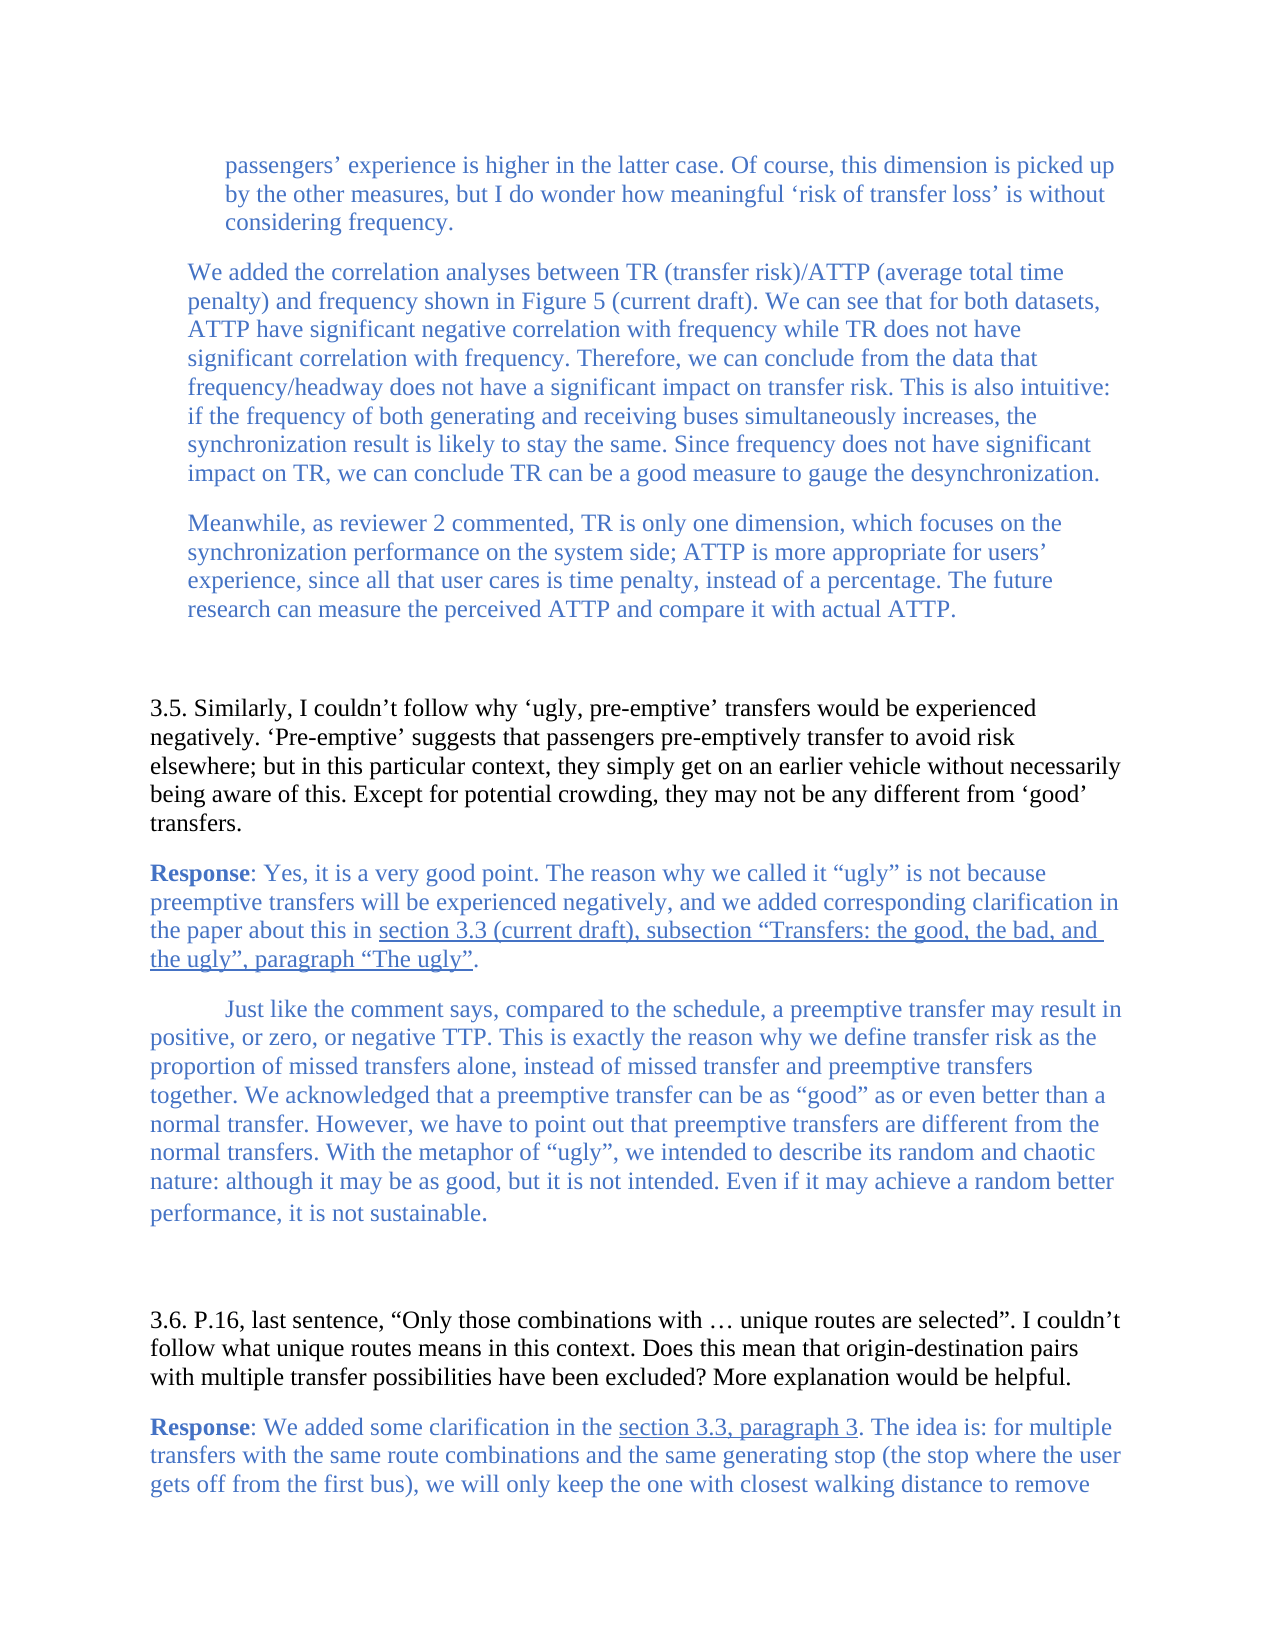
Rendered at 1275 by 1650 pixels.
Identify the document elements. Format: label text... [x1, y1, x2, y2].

text Meanwhile, as reviewer 2 commented, TR is only one dimension, which focuses on the synchronization performance on the system side; ATTP is more appropriate for users’ experience, since all that user cares is time penalty, instead of a percentage. The future research can measure the perceived ATTP and compare it with actual ATTP. [187, 508, 1125, 623]
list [187, 150, 1125, 236]
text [150, 1412, 1125, 1498]
text Just like the comment says, compared to the schedule, a preemptive transfer may result in positive, or zero, or negative TTP. This is exactly the reason why we define transfer risk as the proportion of missed transfers alone, instead of missed transfer and preemptive transfers together. We acknowledged that a preemptive transfer can be as “good” as or even better than a normal transfer. However, we have to point out that preemptive transfers are different from the normal transfers. With the metaphor of “ugly”, we intended to describe its random and chaotic nature: although it may be as good, but it is not intended. Even if it may achieve a random better performance, it is not sustainable. [150, 994, 1125, 1229]
text We added the correlation analyses between TR (transfer risk)/ATTP (average total time penalty) and frequency shown in Figure 5 (current draft). We can see that for both datasets, ATTP have significant negative correlation with frequency while TR does not have significant correlation with frequency. Therefore, we can conclude from the data that frequency/headway does not have a significant impact on transfer risk. This is also intuitive: if the frequency of both generating and receiving buses simultaneously increases, the synchronization result is likely to stay the same. Since frequency does not have significant impact on TR, we can conclude TR can be a good measure to gauge the desynchronization. [187, 257, 1125, 487]
text Response: Yes, it is a very good point. The reason why we called it “ugly” is not because preemptive transfers will be experienced negatively, and we added corresponding clarification in the paper about this in section 3.3 (current draft), subsection “Transfers: the good, the bad, and the ugly”, paragraph “The ugly”. [150, 858, 1125, 973]
list Similarly, I couldn’t follow why ‘ugly, pre-emptive’ transfers would be experienced negatively. ‘Pre-emptive’ suggests that passengers pre-emptively transfer to avoid risk elsewhere; but in this particular context, they simply get on an earlier vehicle without necessarily being aware of this. Except for potential crowding, they may not be any different from ‘good’ transfers. [150, 693, 1125, 837]
list P.16, last sentence, “Only those combinations with … unique routes are selected”. I couldn’t follow what unique routes means in this context. Does this mean that origin-destination pairs with multiple transfer possibilities have been excluded? More explanation would be helpful. [150, 1305, 1125, 1391]
